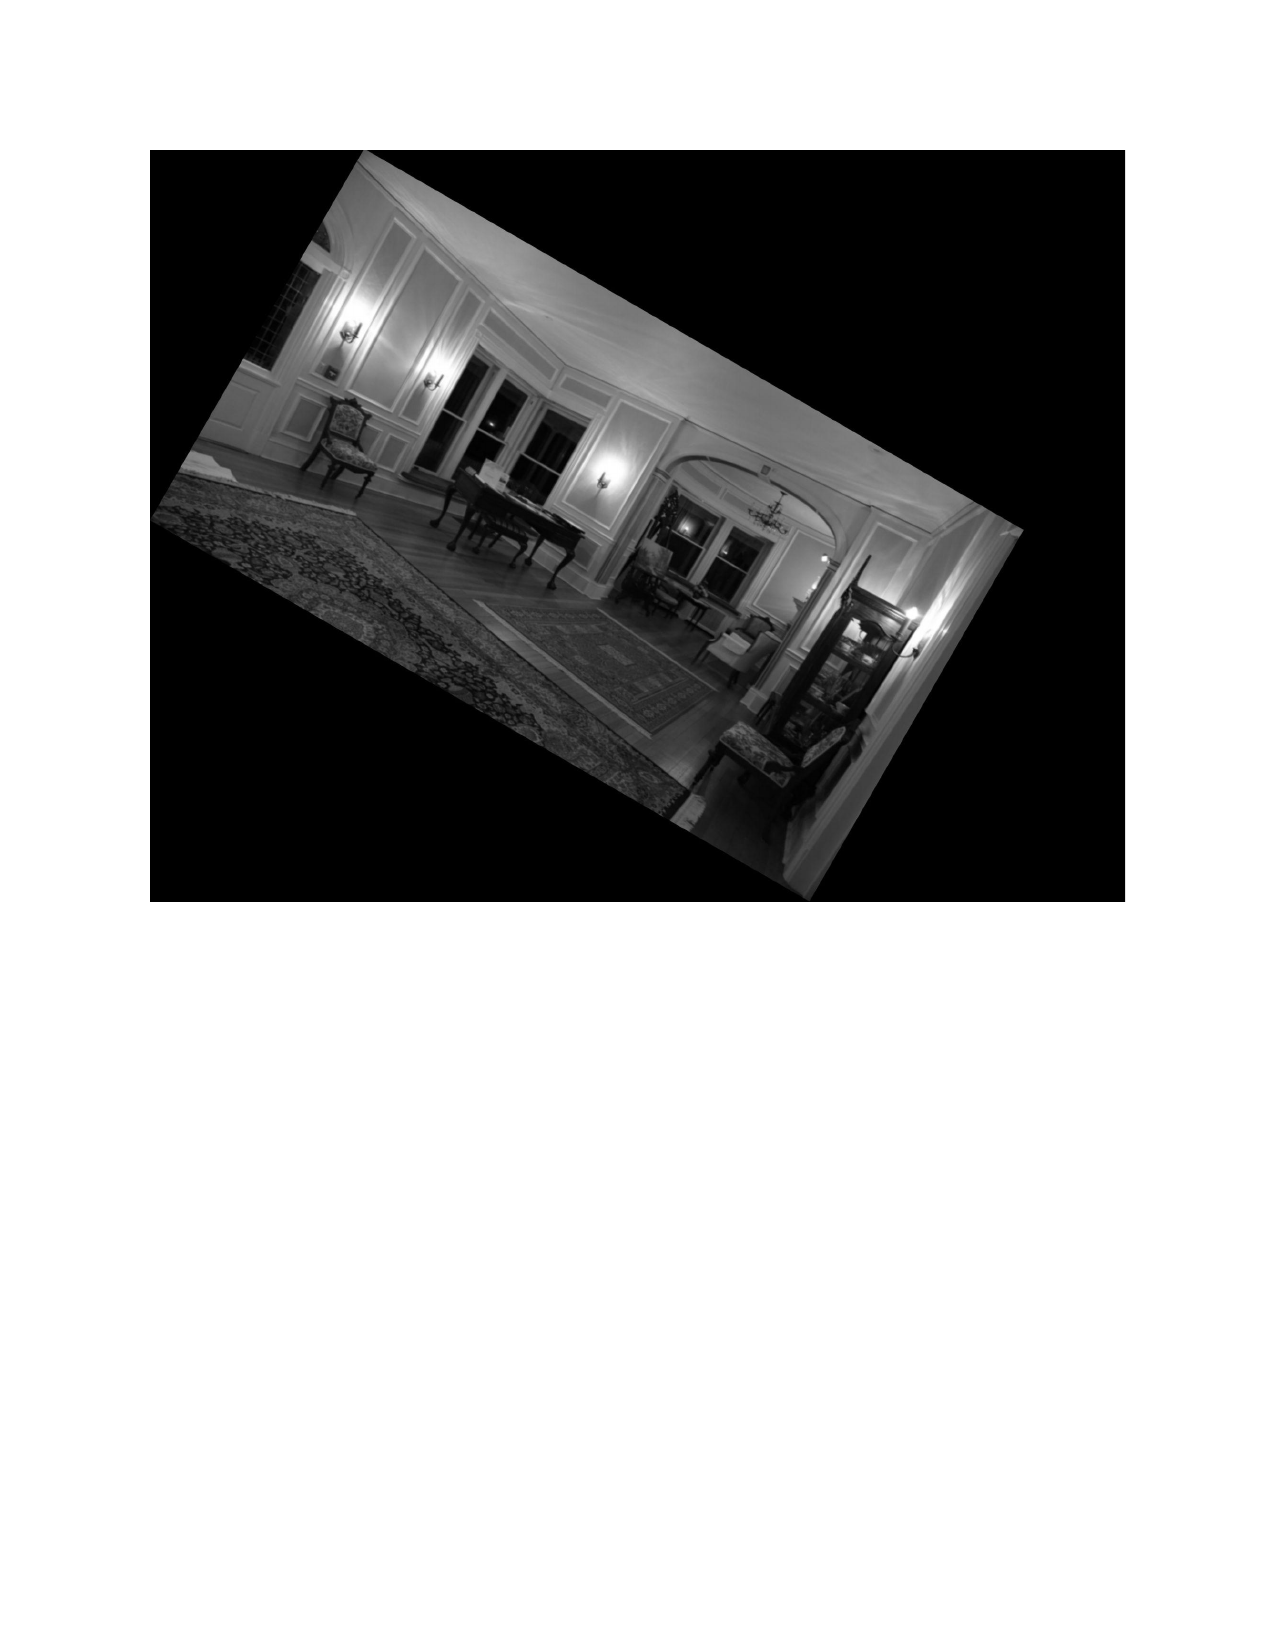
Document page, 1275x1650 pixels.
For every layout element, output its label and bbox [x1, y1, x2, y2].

picture [150, 150, 1125, 902]
